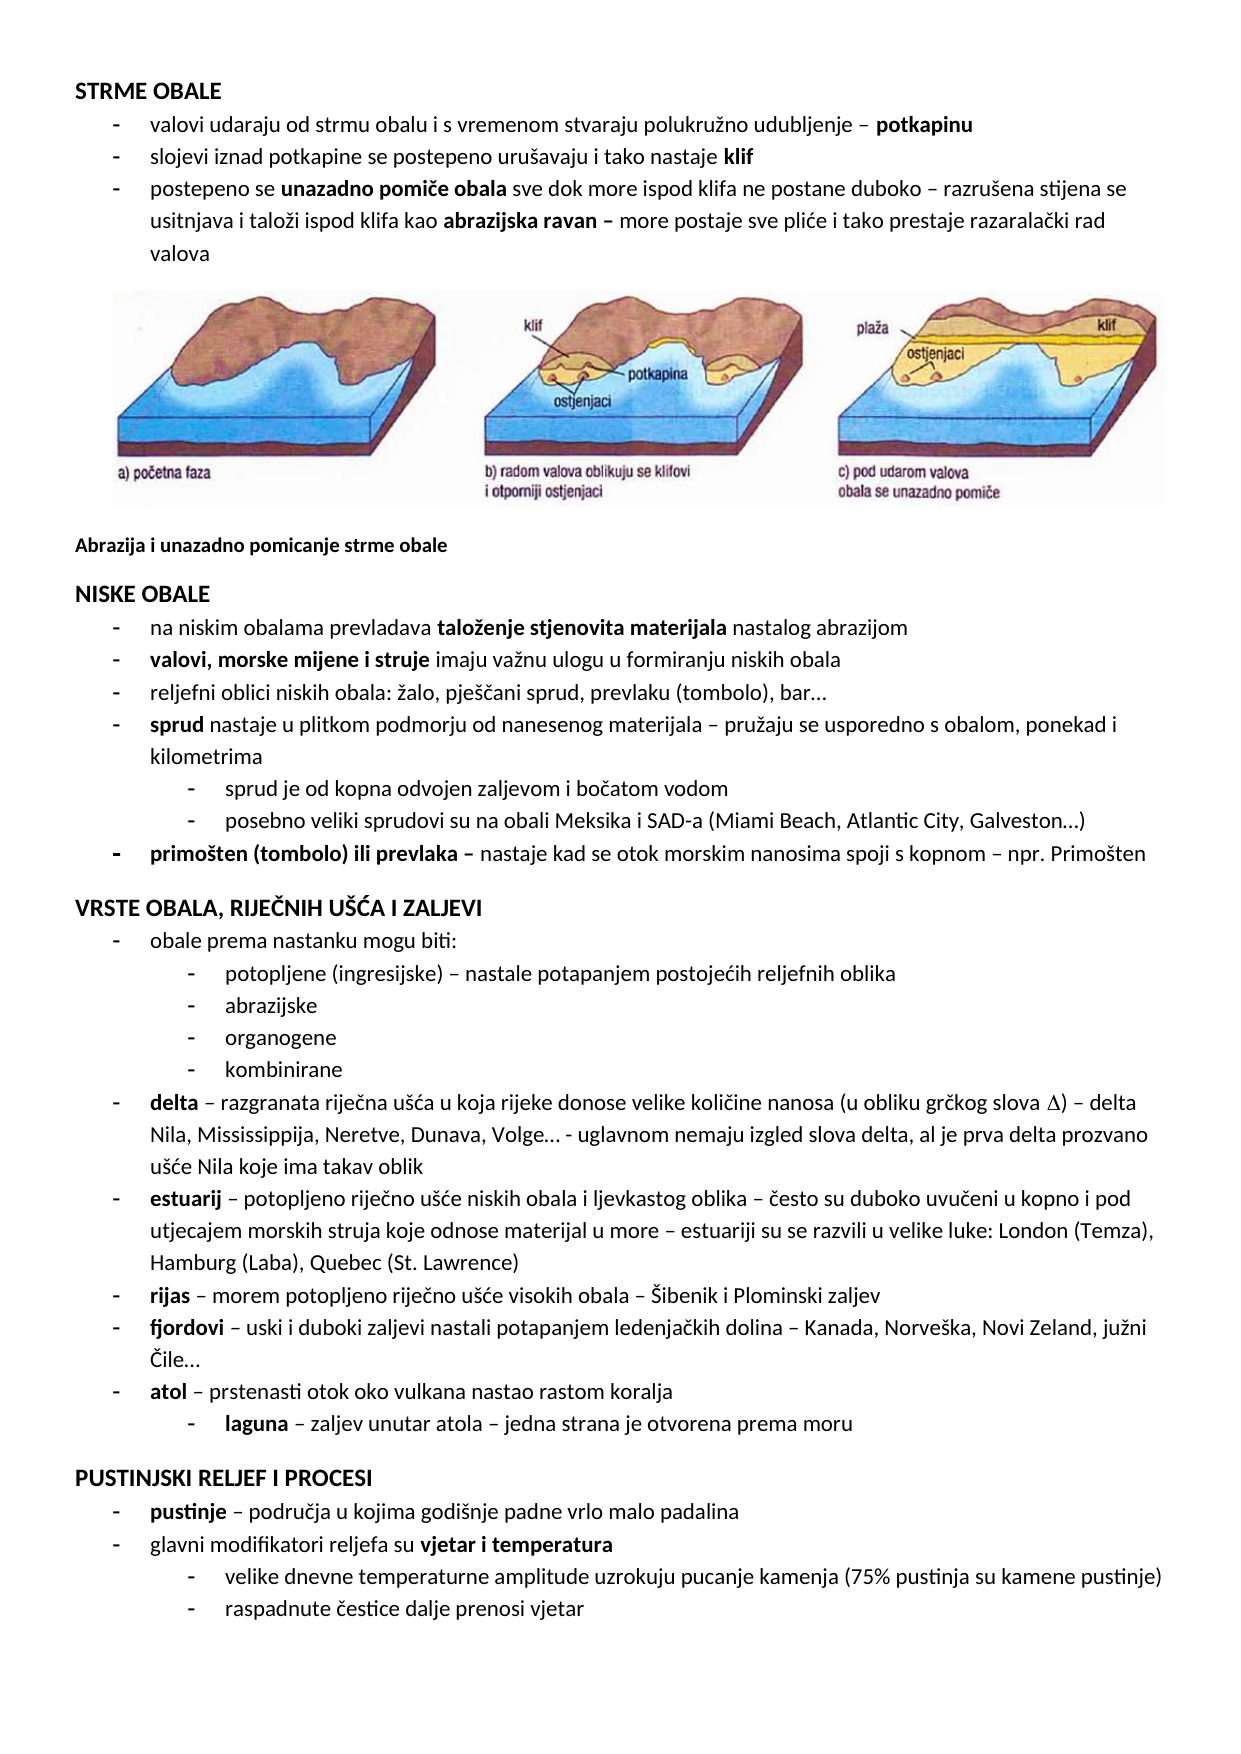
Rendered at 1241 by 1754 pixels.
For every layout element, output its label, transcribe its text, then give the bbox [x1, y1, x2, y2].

list posebno veliki sprudovi su na obali Meksika i SAD-a (Miami Beach, Atlantic City, Galveston…) [187, 806, 1165, 834]
list potopljene (ingresijske) – nastale potapanjem postojećih reljefnih oblika [187, 959, 1165, 987]
list sprud je od kopna odvojen zaljevom i bočatom vodom [187, 774, 1165, 802]
list primošten (tombolo) ili prevlaka – nastaje kad se otok morskim nanosima spoji s kopnom – npr. Primošten [112, 839, 1165, 867]
list rijas – morem potopljeno riječno ušće visokih obala – Šibenik i Plominski zaljev [112, 1281, 1165, 1309]
list reljefni oblici niskih obala: žalo, pješčani sprud, prevlaku (tombolo), bar… [112, 678, 1165, 706]
list sprud nastaje u plitkom podmorju od nanesenog materijala – pružaju se usporedno s obalom, ponekad i kilometrima [112, 710, 1165, 770]
list atol – prstenasti otok oko vulkana nastao rastom koralja [112, 1377, 1165, 1405]
list pustinje – područja u kojima godišnje padne vrlo malo padalina [112, 1497, 1165, 1526]
subtitle VRSTE OBALA, RIJEČNIH UŠĆA I ZALJEVI [75, 892, 1165, 922]
list delta – razgranata riječna ušća u koja rijeke donose velike količine nanosa (u obliku grčkog slova ) – delta Nila, Mississippija, Neretve, Dunava, Volge… - uglavnom nemaju izgled slova delta, al je prva delta prozvano ušće Nila koje ima takav oblik [112, 1088, 1165, 1180]
text Abrazija i unazadno pomicanje strme obale [75, 532, 1165, 557]
list postepeno se unazadno pomiče obala sve dok more ispod klifa ne postane duboko – razrušena stijena se usitnjava i taloži ispod klifa kao abrazijska ravan – more postaje sve pliće i tako prestaje razaralački rad valova [112, 174, 1165, 267]
list obale prema nastanku mogu biti: [112, 927, 1165, 955]
list raspadnute čestice dalje prenosi vjetar [187, 1594, 1165, 1622]
list laguna – zaljev unutar atola – jedna strana je otvorena prema moru [187, 1409, 1165, 1437]
list valovi, morske mijene i struje imaju važnu ulogu u formiranju niskih obala [112, 646, 1165, 673]
picture [112, 291, 1165, 507]
subtitle PUSTINJSKI RELJEF I PROCESI [75, 1462, 1165, 1493]
list valovi udaraju od strmu obalu i s vremenom stvaraju polukružno udubljenje – potkapinu [112, 110, 1165, 138]
list organogene [187, 1023, 1165, 1051]
list estuarij – potopljeno riječno ušće niskih obala i ljevkastog oblika – često su duboko uvučeni u kopno i pod utjecajem morskih struja koje odnose materijal u more – estuariji su se razvili u velike luke: London (Temza), Hamburg (Laba), Quebec (St. Lawrence) [112, 1184, 1165, 1277]
list velike dnevne temperaturne amplitude uzrokuju pucanje kamenja (75% pustinja su kamene pustinje) [187, 1562, 1165, 1590]
list kombinirane [187, 1055, 1165, 1083]
list glavni modifikatori reljefa su vjetar i temperatura [112, 1530, 1165, 1558]
subtitle STRME OBALE [75, 75, 1165, 106]
list abrazijske [187, 991, 1165, 1019]
list slojevi iznad potkapine se postepeno urušavaju i tako nastaje klif [112, 142, 1165, 170]
subtitle NISKE OBALE [75, 578, 1165, 609]
list fjordovi – uski i duboki zaljevi nastali potapanjem ledenjačkih dolina – Kanada, Norveška, Novi Zeland, južni Čile… [112, 1313, 1165, 1373]
list na niskim obalama prevladava taloženje stjenovita materijala nastalog abrazijom [112, 613, 1165, 641]
